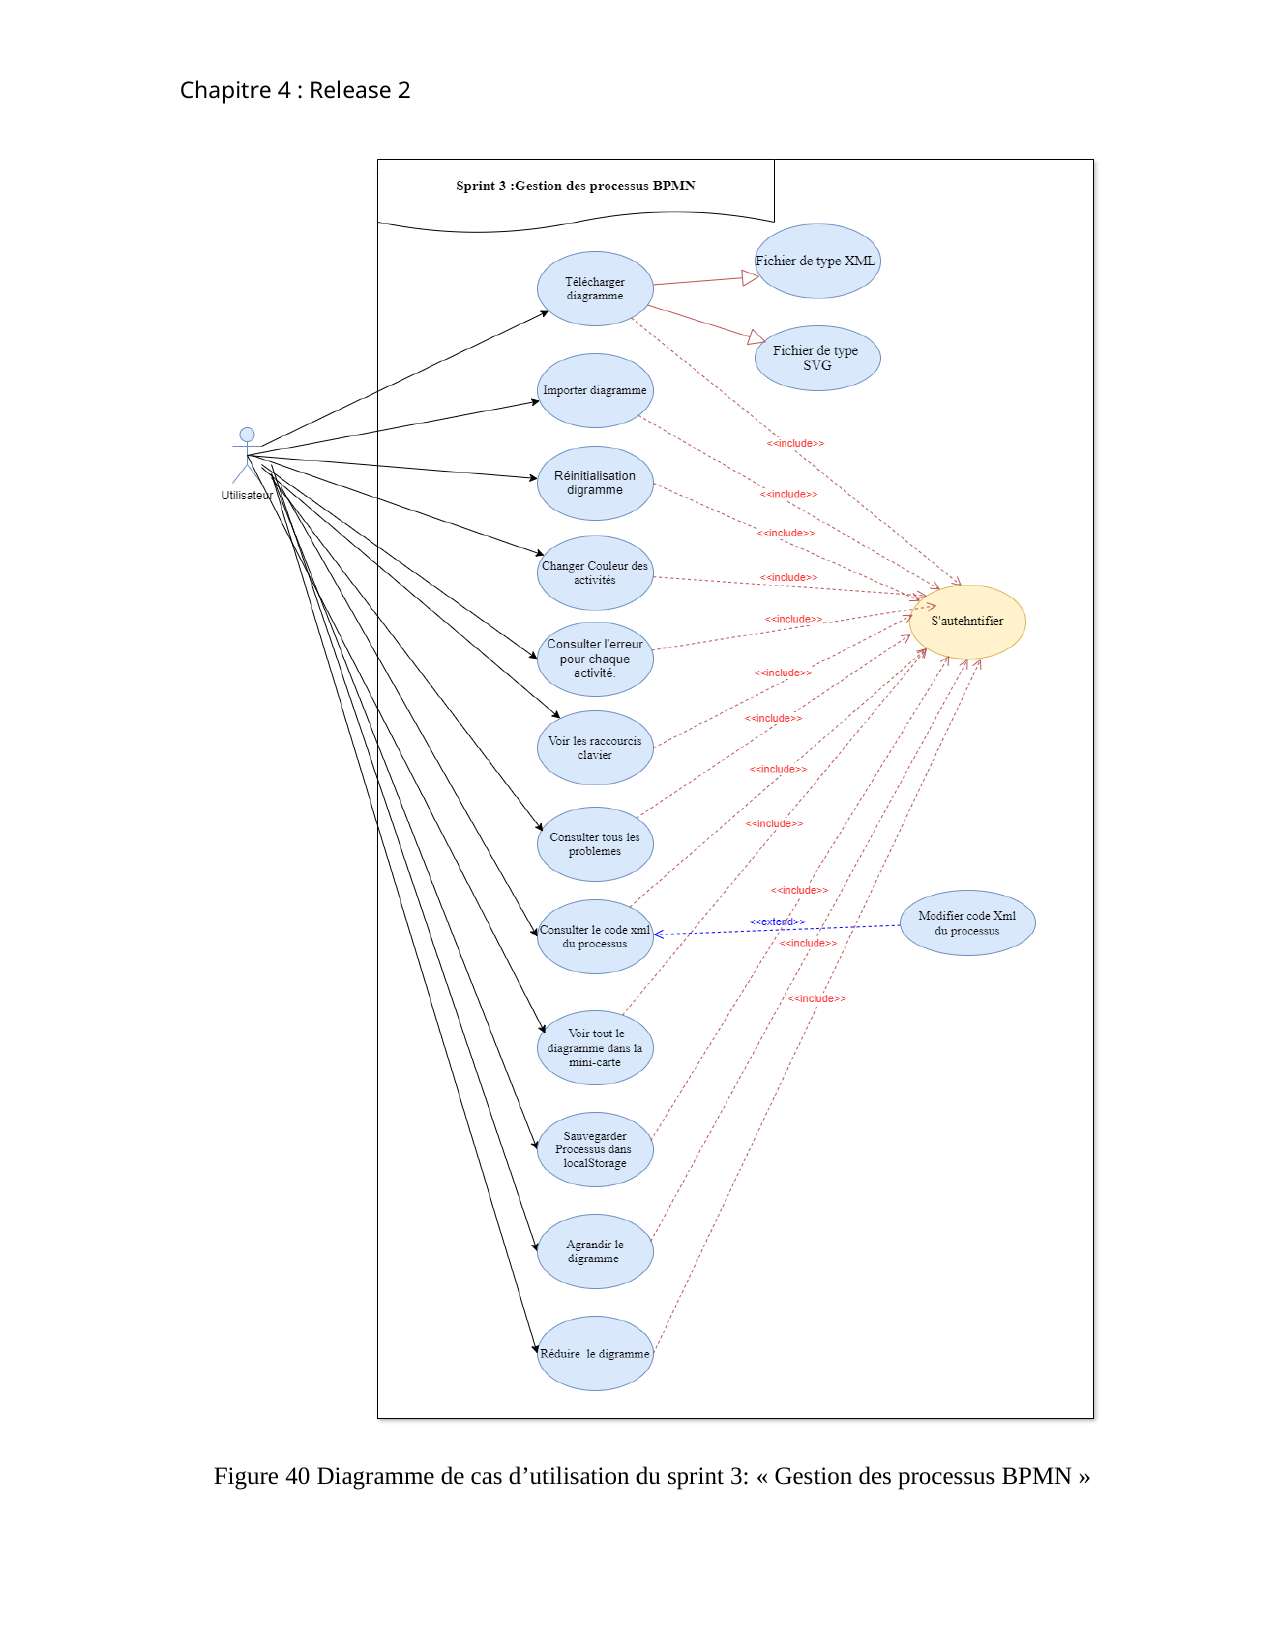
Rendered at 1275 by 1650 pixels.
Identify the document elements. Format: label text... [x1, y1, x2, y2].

text Figure 40 Diagramme de cas d’utilisation du sprint 3: « Gestion des processus BPMN » [150, 1461, 1125, 1489]
picture [193, 149, 1112, 1445]
